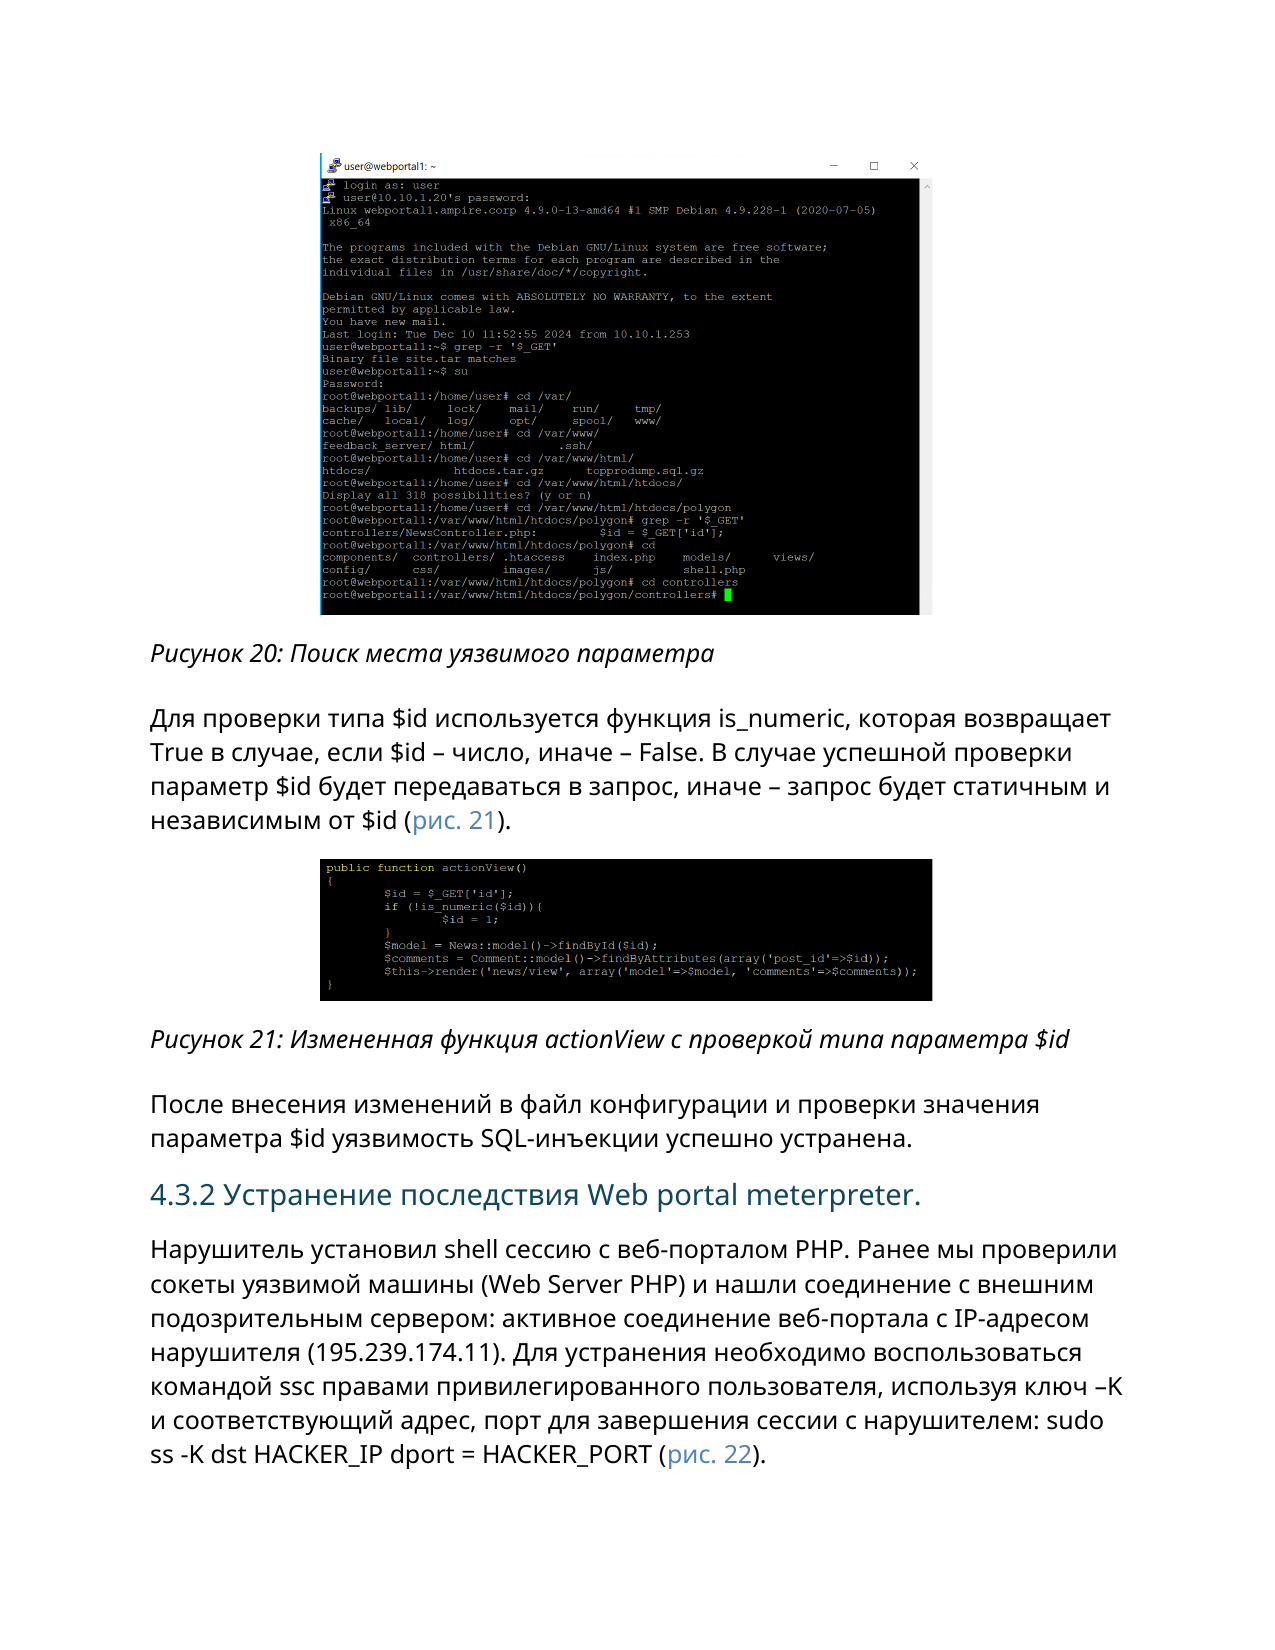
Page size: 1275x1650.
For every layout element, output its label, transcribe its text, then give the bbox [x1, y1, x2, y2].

picture [320, 153, 933, 615]
table_header Рисунок 20: Поиск места уязвимого параметра [139, 150, 1114, 682]
text Нарушитель установил shell сессию с веб-порталом PHP. Ранее мы проверили сокеты уязвимой машины (Web Server PHP) и нашли соединение с внешним подозрительным сервером: активное соединение веб-портала с IP-адресом нарушителя (195.239.174.11). Для устранения необходимо воспользоваться командой ssс правами привилегированного пользователя, используя ключ –K и соответствующий адрес, порт для завершения сессии с нарушителем: sudo ss -K dst HACKER_IP dport = HACKER_PORT (рис. 22). [150, 1232, 1125, 1471]
table_header Рисунок 21: Измененная функция actionView с проверкой типа параметра $id [139, 856, 1114, 1068]
text Для проверки типа $id используется функция is_numeric, которая возвращает True в случае, если $id – число, иначе – False. В случае успешной проверки параметр $id будет передаваться в запрос, иначе – запрос будет статичным и независимым от $id (рис. 21). [150, 701, 1125, 837]
subtitle 4.3.2 Устранение последствия Web portal meterpreter. [150, 1174, 1125, 1213]
text После внесения изменений в файл конфигурации и проверки значения параметра $id уязвимость SQL-инъекции успешно устранена. [150, 1087, 1125, 1155]
picture [320, 859, 933, 1001]
